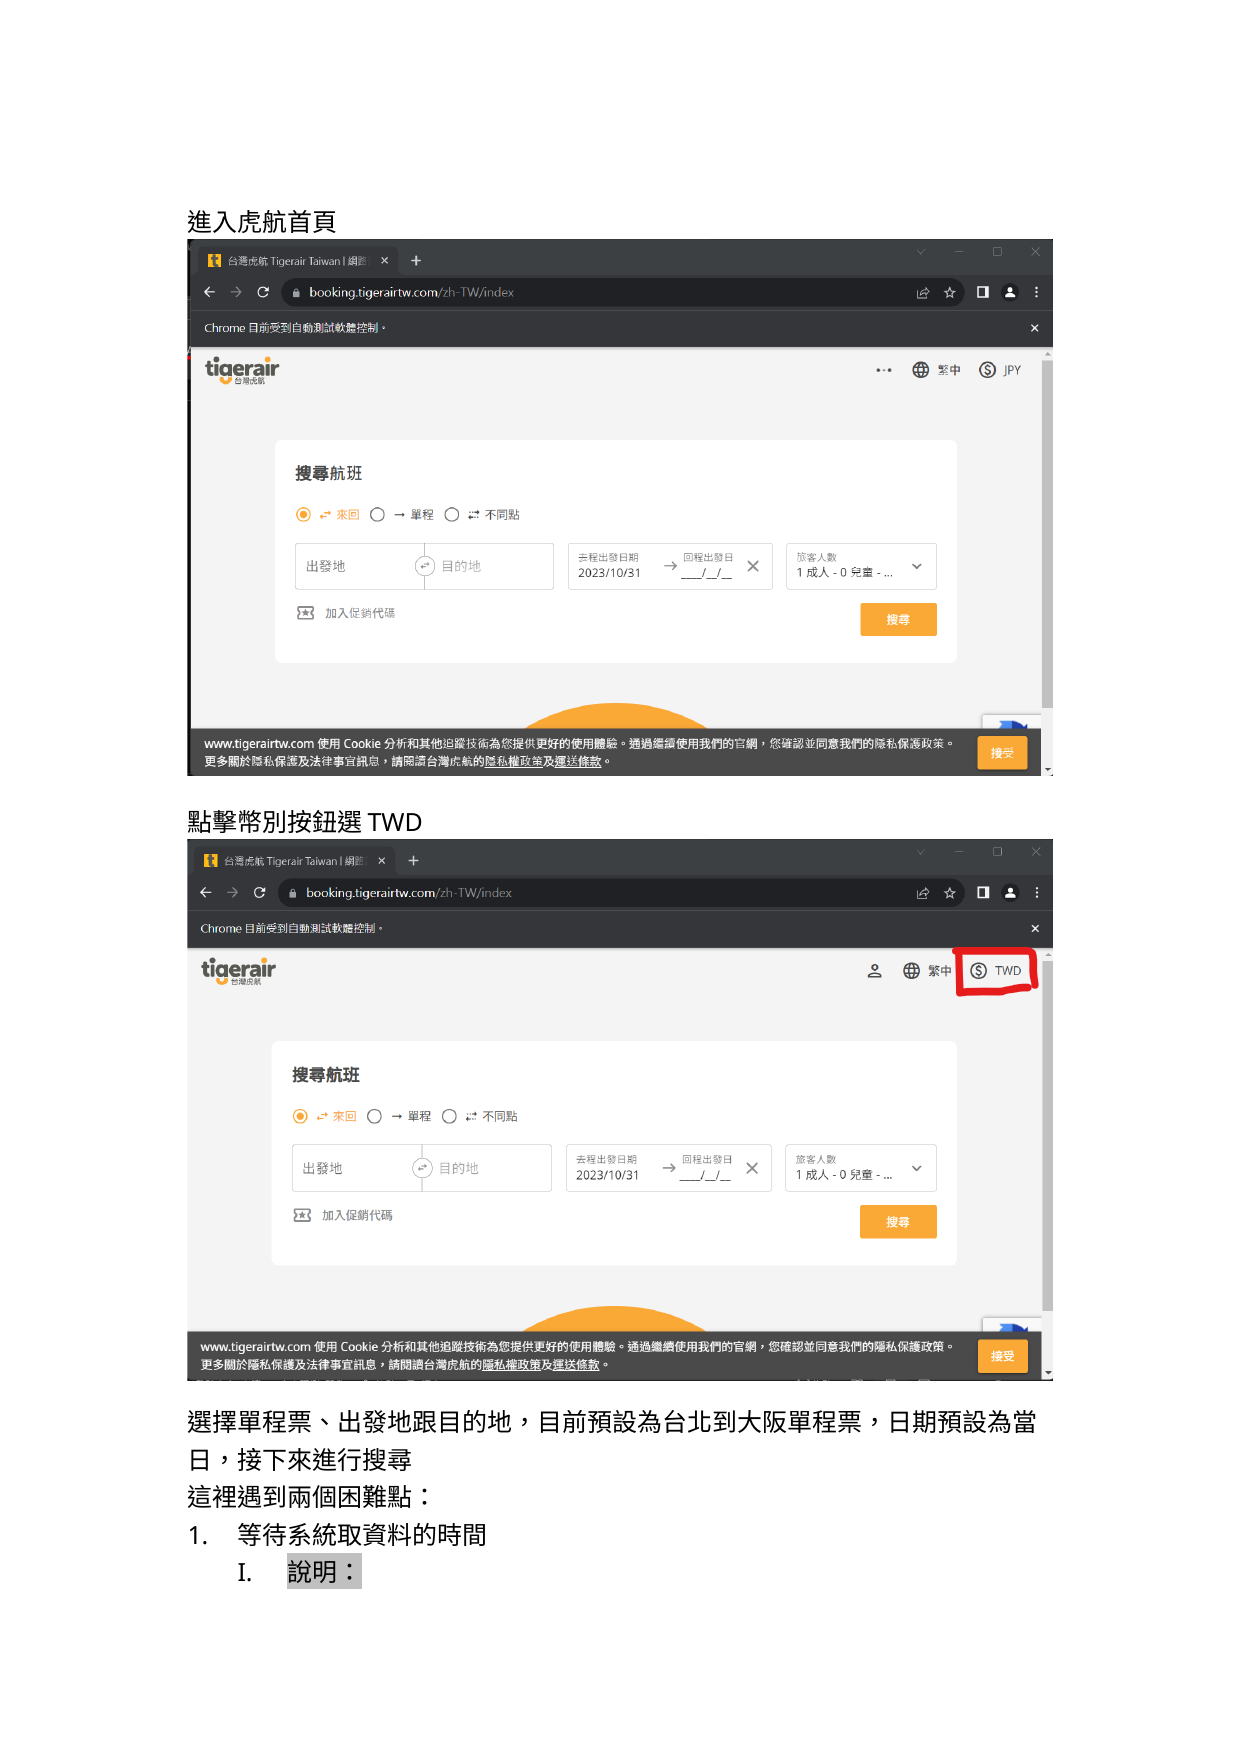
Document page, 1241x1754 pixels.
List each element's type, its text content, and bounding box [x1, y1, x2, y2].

text 點擊幣別按鈕選TWD [187, 802, 1053, 839]
text 進入虎航首頁 [187, 202, 1053, 239]
picture [187, 239, 1053, 776]
list 說明： [237, 1552, 1053, 1589]
text 這裡遇到兩個困難點： [187, 1477, 1053, 1514]
picture [187, 839, 1053, 1381]
text 選擇單程票、出發地跟目的地，目前預設為台北到大阪單程票，日期預設為當日，接下來進行搜尋 [187, 1402, 1053, 1477]
list 等待系統取資料的時間 [187, 1514, 1053, 1552]
